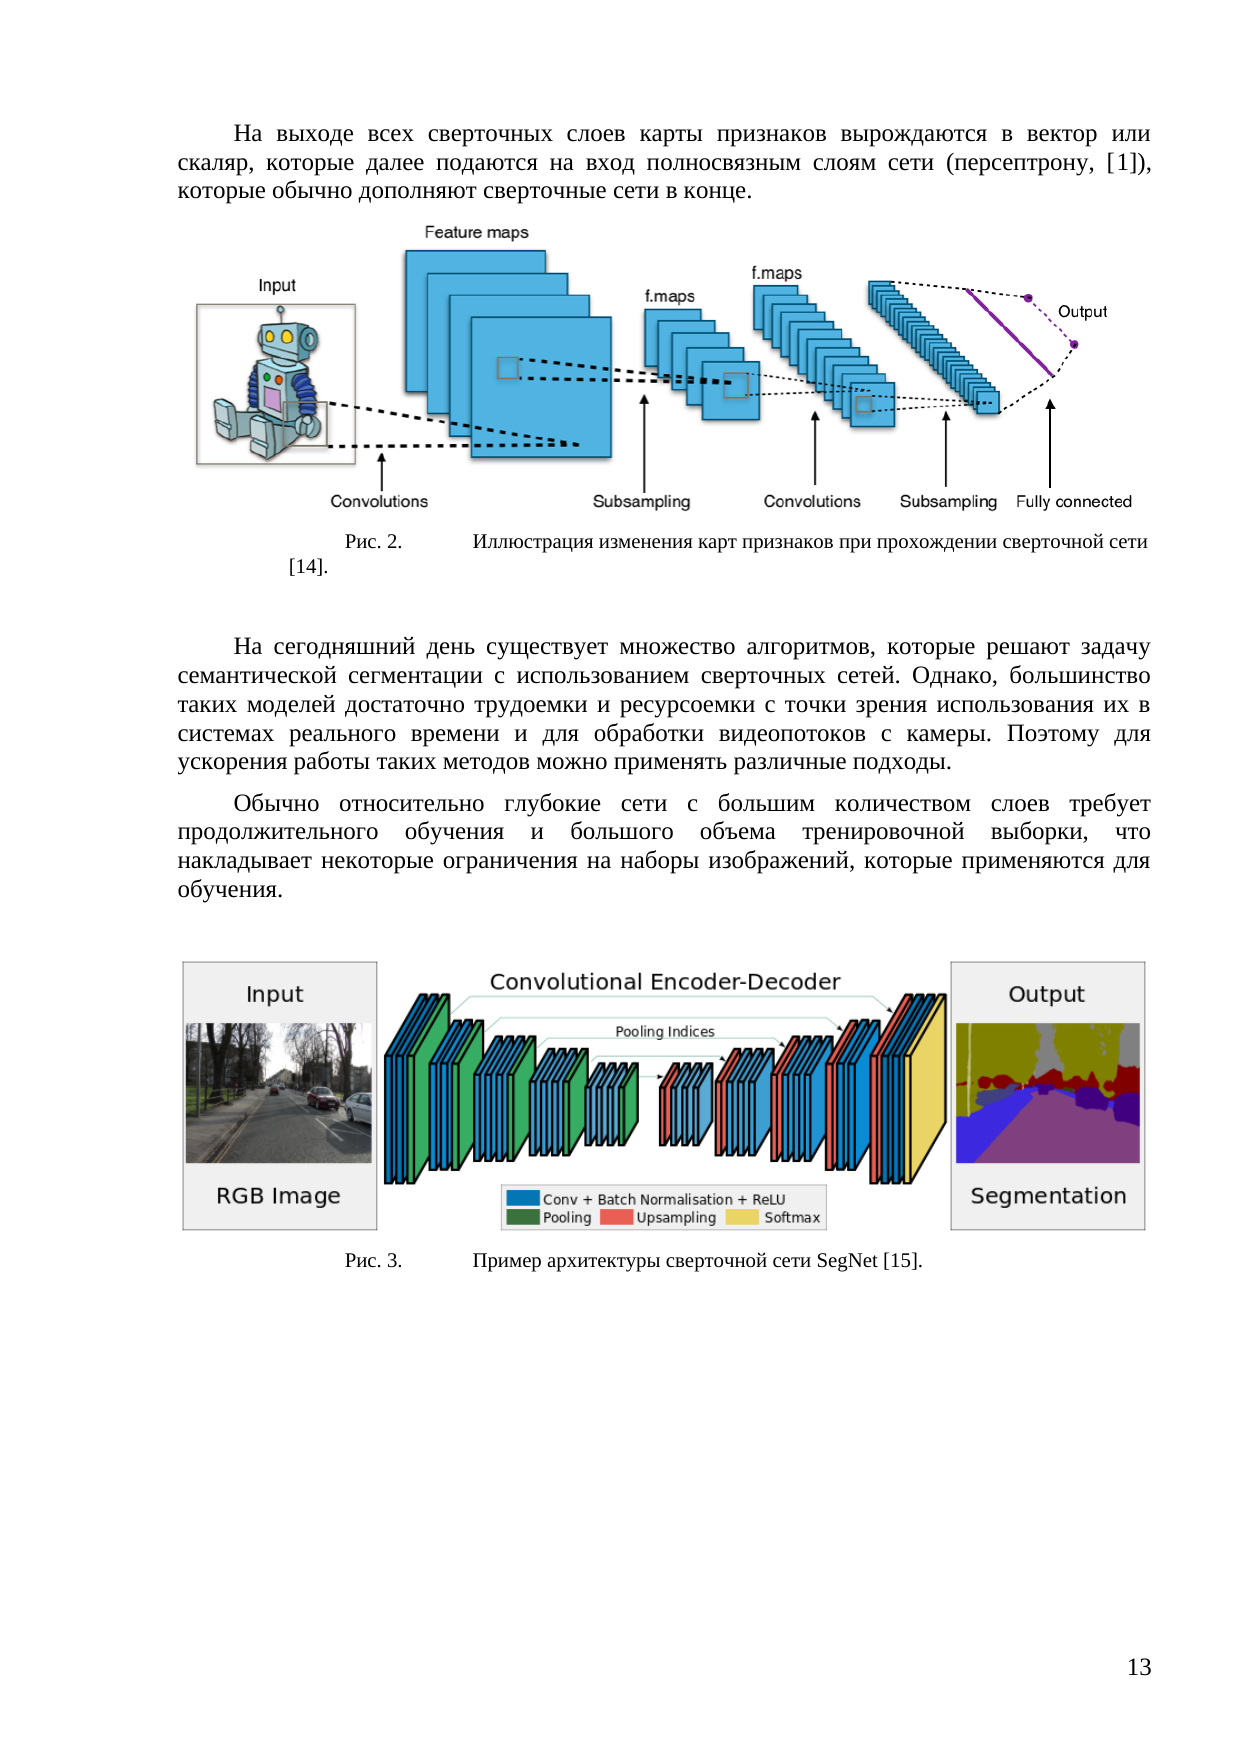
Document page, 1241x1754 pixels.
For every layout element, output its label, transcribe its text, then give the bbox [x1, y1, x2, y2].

text На сегодняшний день существует множество алгоритмов, которые решают задачу семантической сегментации с использованием сверточных сетей. Однако, большинство таких моделей достаточно трудоемки и ресурсоемки с точки зрения использования их в системах реального времени и для обработки видеопотоков с камеры. Поэтому для ускорения работы таких методов можно применять различные подходы. [177, 631, 1152, 775]
picture [177, 216, 1151, 517]
text На выходе всех сверточных слоев карты признаков вырождаются в вектор или скаляр, которые далее подаются на вход полносвязным слоям сети (персептрону, [1]), которые обычно дополняют сверточные сети в конце. [177, 118, 1152, 204]
text Обычно относительно глубокие сети с большим количеством слоев требует продолжительного обучения и большого объема тренировочной выборки, что накладывает некоторые ограничения на наборы изображений, которые применяются для обучения. [177, 788, 1152, 903]
text Пример архитектуры сверточной сети SegNet [15]. [288, 1248, 1152, 1272]
text Иллюстрация изменения карт признаков при прохождении сверточной сети [14]. [288, 529, 1152, 578]
picture [177, 956, 1151, 1236]
